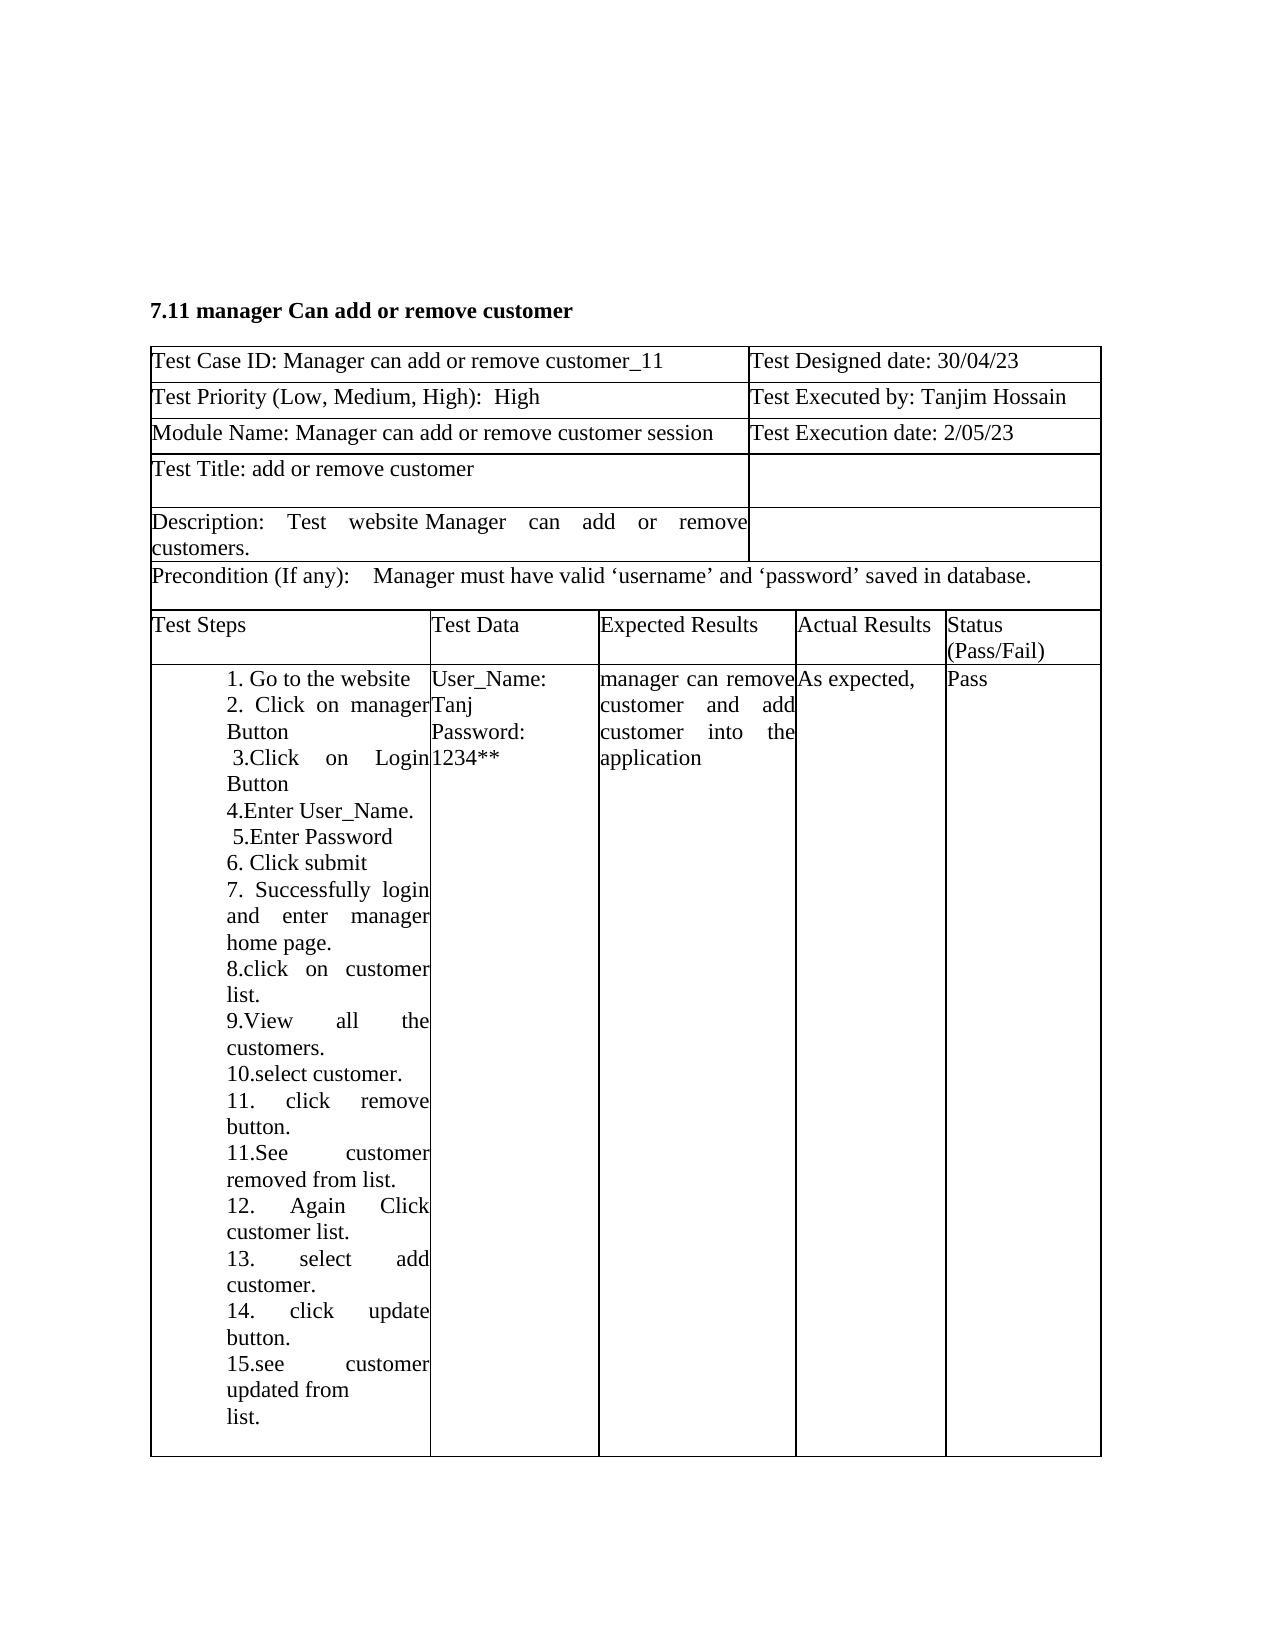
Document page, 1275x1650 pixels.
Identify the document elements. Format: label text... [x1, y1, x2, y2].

table_cell 1. Go to the website 2. Click on manager Button 3.Click on Login Button 4.Enter User_Name. 5.Enter Password 6. Click submit 7. Successfully login and enter manager home page. 8.click on customer list. 9.View all the customers. 10.select customer. 11. click remove button. 11.See customer removed from list. 12. Again Click customer list. 13. select add customer. 14. click update button. 15.see customer updated from list. [152, 665, 430, 1456]
table_cell [750, 508, 1100, 561]
table_cell Test Priority (Low, Medium, High): High [152, 383, 748, 417]
text 7.11 manager Can add or remove customer [150, 298, 1125, 324]
table_cell Test Executed by: Tanjim Hossain [750, 383, 1100, 417]
table_cell User_Name: Tanj Password: 1234** [431, 665, 598, 1456]
table_header Test Case ID: Manager can add or remove customer_11 [152, 347, 748, 381]
table_cell manager can remove customer and add customer into the application [600, 665, 795, 1456]
table_cell Test Steps [152, 611, 430, 663]
table_cell Expected Results [600, 611, 795, 663]
table_cell As expected, [797, 665, 945, 1456]
table_cell Test Data [431, 611, 598, 663]
table_cell [750, 455, 1100, 506]
table_cell Pass [947, 665, 1100, 1456]
table_cell Status (Pass/Fail) [947, 611, 1100, 663]
table_header Test Designed date: 30/04/23 [750, 347, 1100, 381]
table_cell Actual Results [797, 611, 945, 663]
table_cell Precondition (If any): Manager must have valid ‘username’ and ‘password’ saved in database. [152, 562, 1100, 609]
table_cell Test Title: add or remove customer [152, 455, 748, 506]
table_cell Module Name: Manager can add or remove customer session [152, 419, 748, 453]
table_cell Description: Test website Manager can add or remove customers. [152, 508, 748, 561]
table_cell Test Execution date: 2/05/23 [750, 419, 1100, 453]
